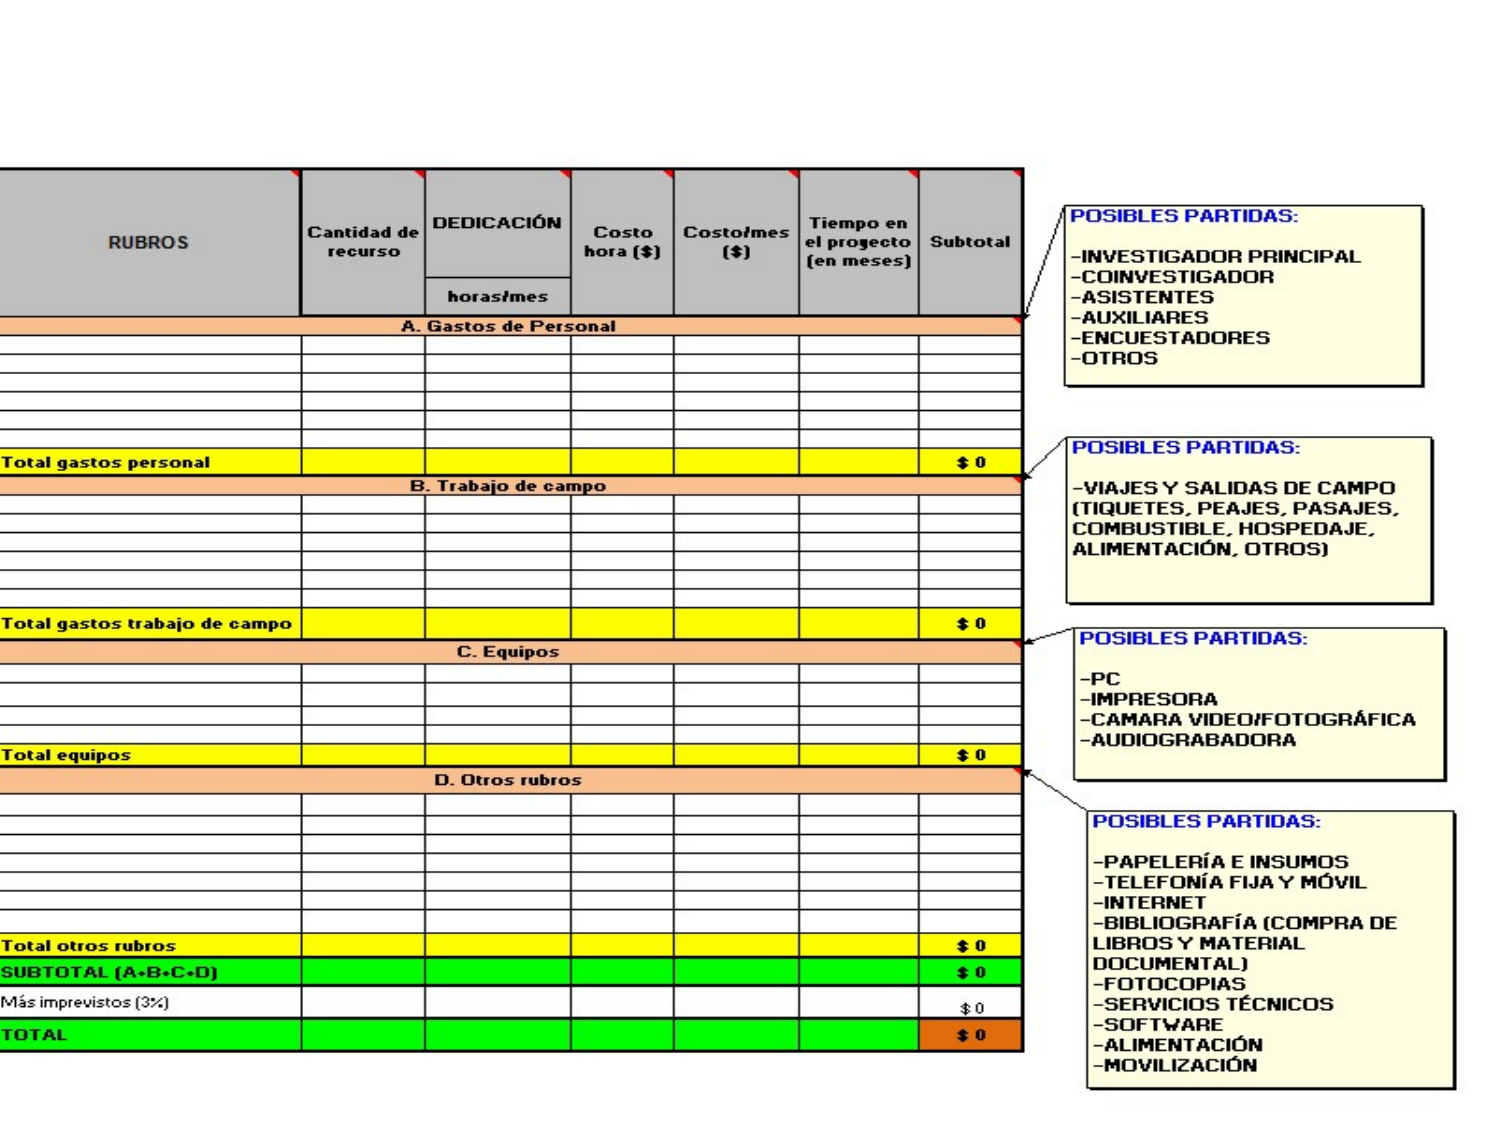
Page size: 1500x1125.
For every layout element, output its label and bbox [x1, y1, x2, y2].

picture [0, 155, 1500, 1125]
